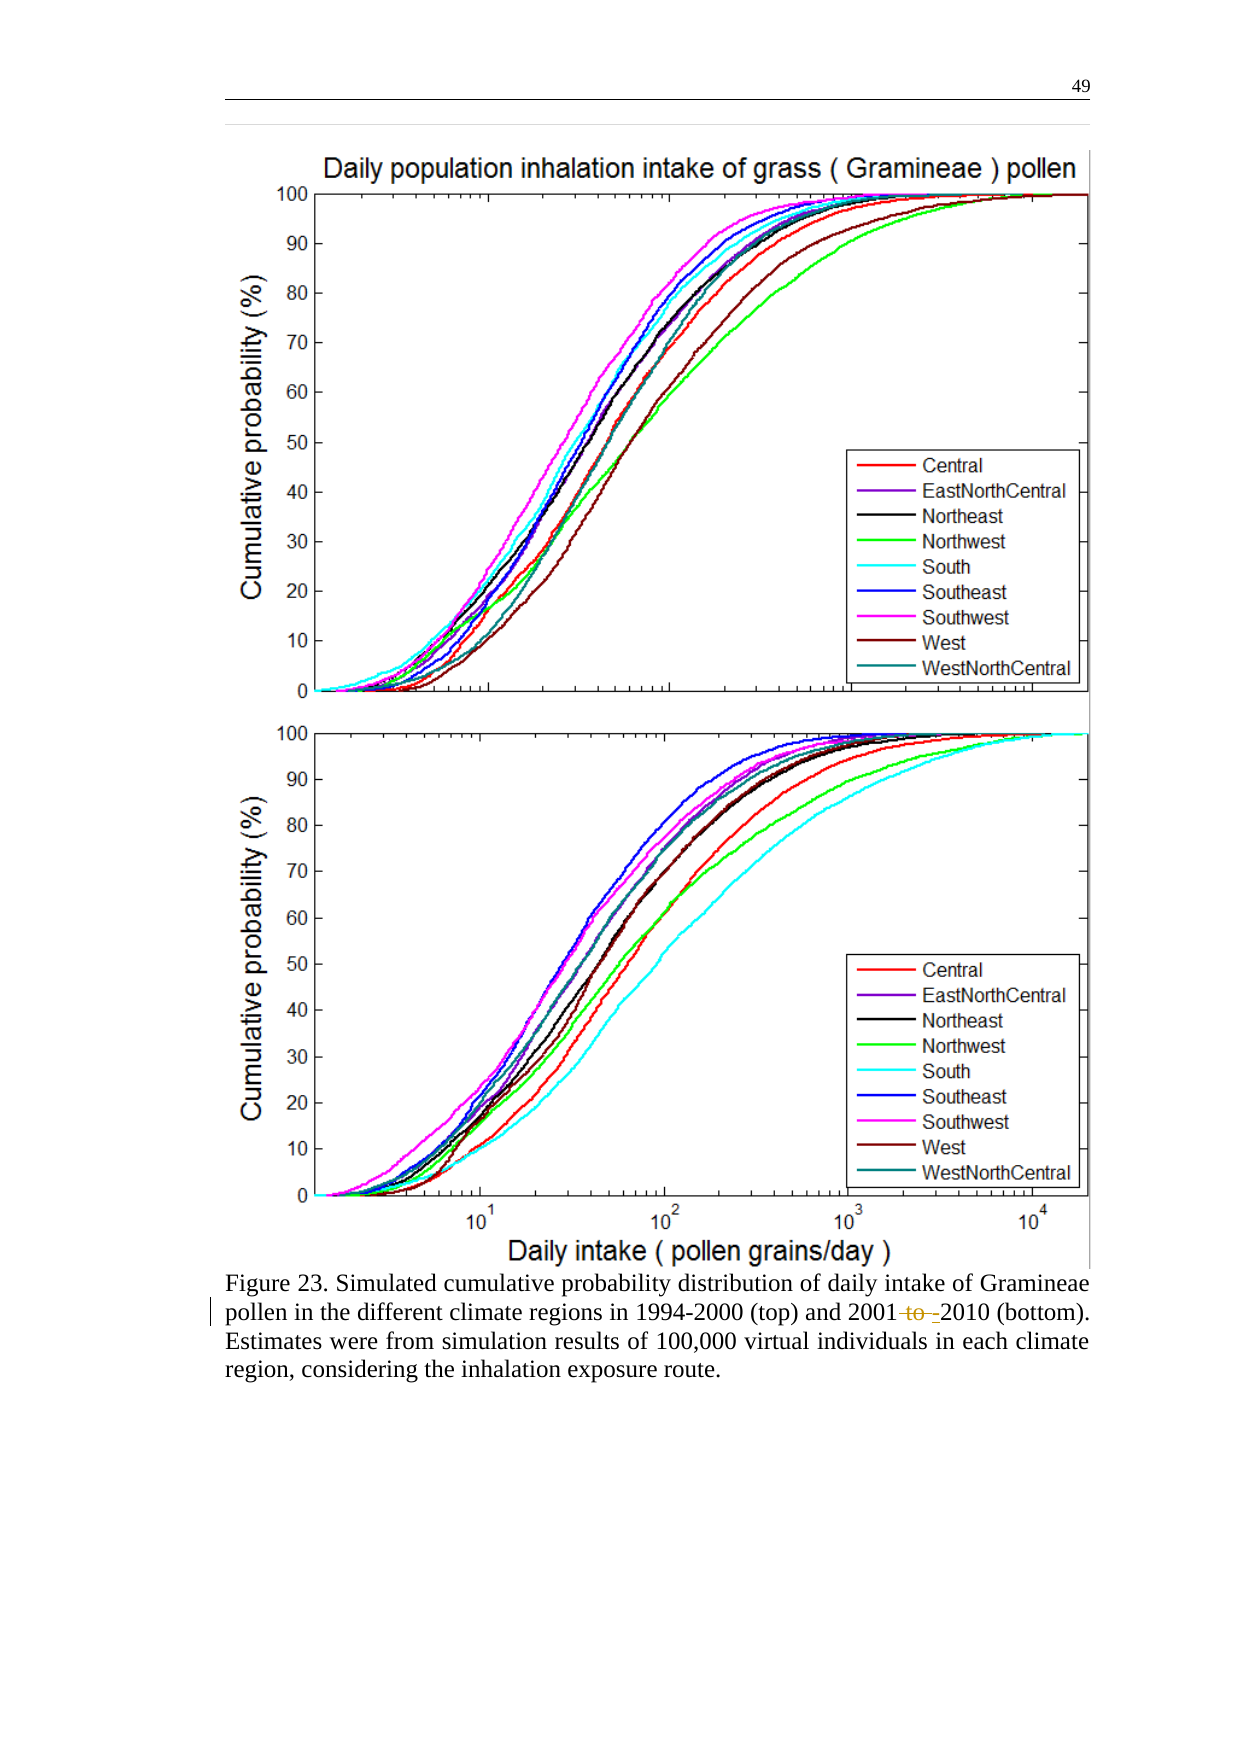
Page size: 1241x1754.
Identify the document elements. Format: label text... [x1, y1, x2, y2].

picture [225, 150, 1091, 1269]
text Figure 23. Simulated cumulative probability distribution of daily intake of Gramineae pollen in the different climate regions in 1994-2000 (top) and 20012010 (bottom). Estimates were from simulation results of 100,000 virtual individuals in each climate region, considering the inhalation exposure route. [225, 1269, 1090, 1383]
